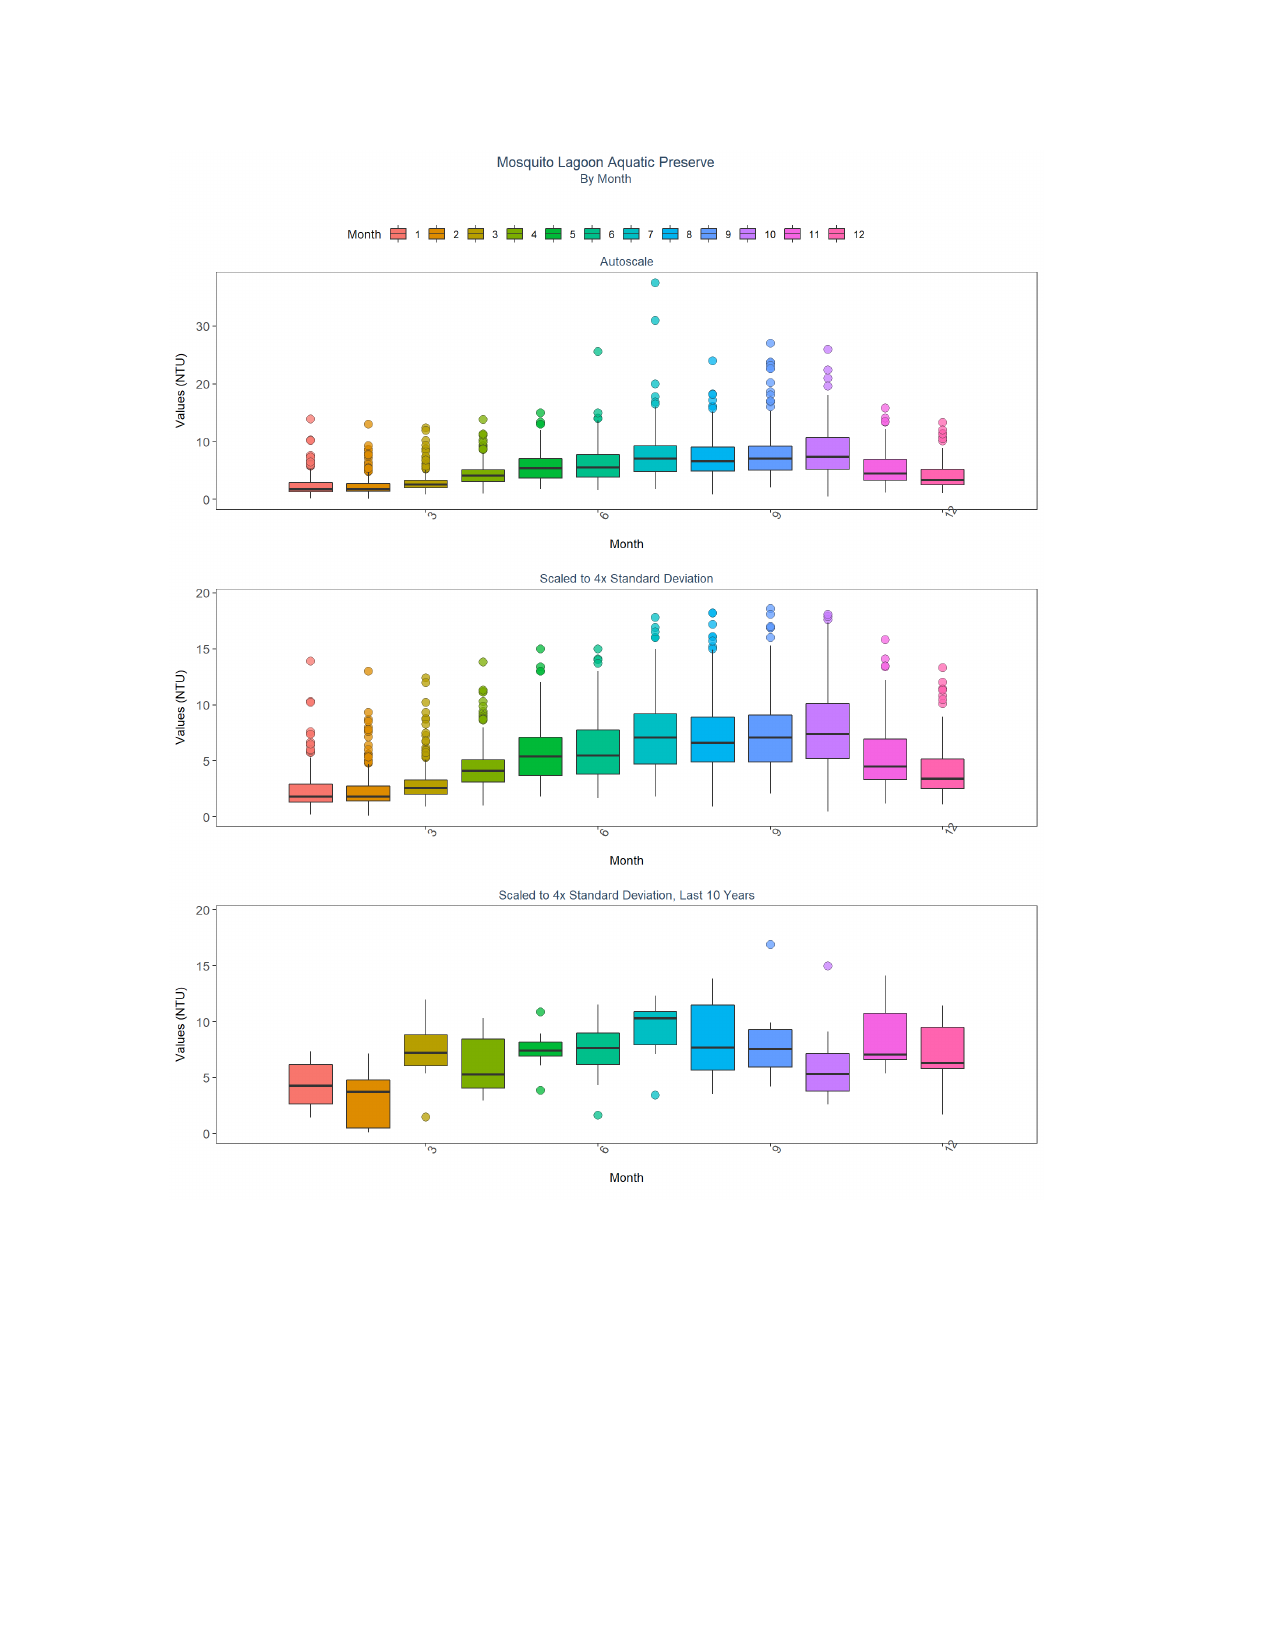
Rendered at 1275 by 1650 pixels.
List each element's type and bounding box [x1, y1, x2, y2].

picture [168, 150, 1044, 1200]
